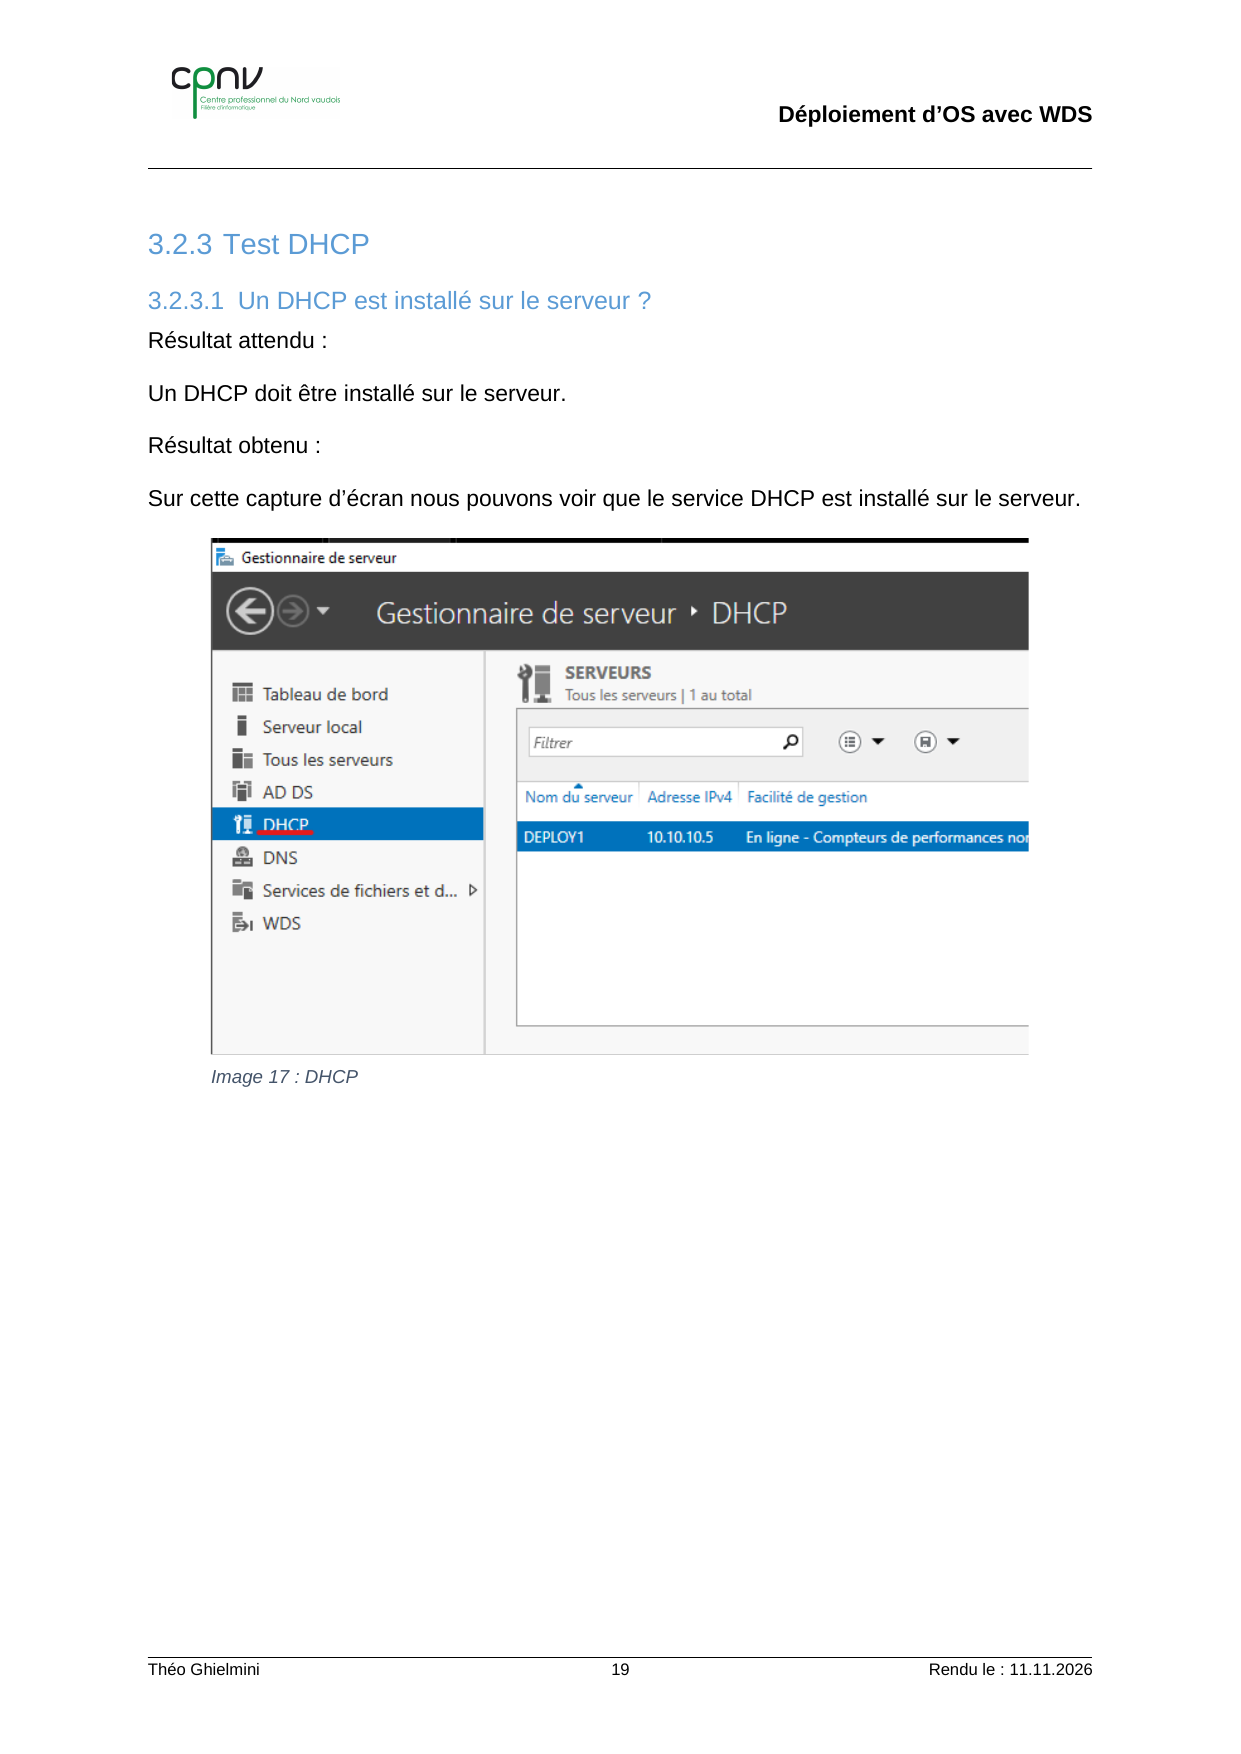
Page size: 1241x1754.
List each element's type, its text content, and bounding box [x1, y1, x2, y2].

subtitle Test DHCP [148, 227, 1092, 261]
text Résultat attendu : [148, 327, 1092, 353]
text Un DHCP doit être installé sur le serveur. [148, 380, 1092, 406]
subtitle Un DHCP est installé sur le serveur ? [148, 286, 1092, 314]
picture [210, 538, 1029, 1058]
text Résultat obtenu : [148, 432, 1092, 459]
picture [171, 67, 340, 119]
text Sur cette capture d’écran nous pouvons voir que le service DHCP est installé sur le serveur. [148, 485, 1092, 512]
